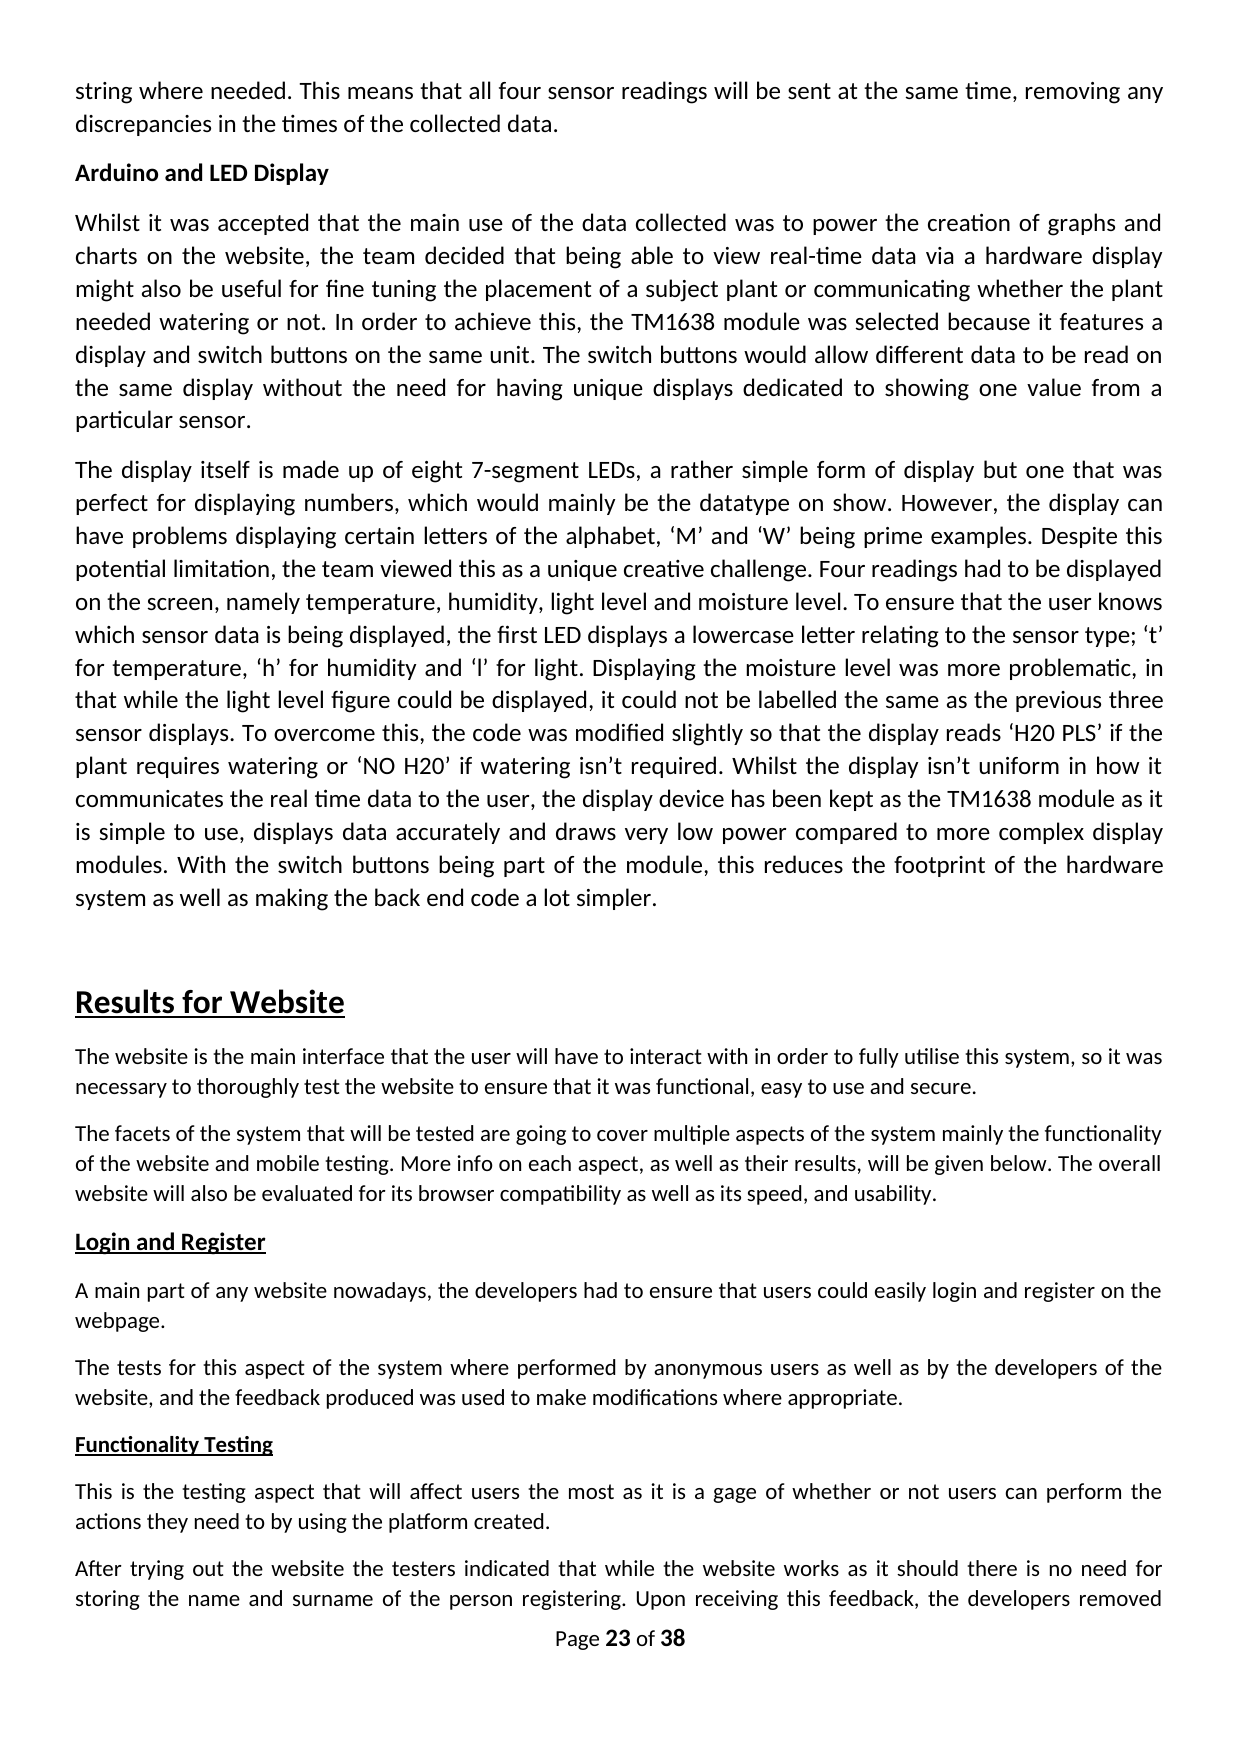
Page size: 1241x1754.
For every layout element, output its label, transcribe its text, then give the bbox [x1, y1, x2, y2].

text A main part of any website nowadays, the developers had to ensure that users could easily login and register on the webpage. [75, 1276, 1165, 1334]
text Results for Website [75, 981, 1165, 1022]
text The display itself is made up of eight 7-segment LEDs, a rather simple form of display but one that was perfect for displaying numbers, which would mainly be the datatype on show. However, the display can have problems displaying certain letters of the alphabet, ‘M’ and ‘W’ being prime examples. Despite this potential limitation, the team viewed this as a unique creative challenge. Four readings had to be displayed on the screen, namely temperature, humidity, light level and moisture level. To ensure that the user knows which sensor data is being displayed, the first LED displays a lowercase letter relating to the sensor type; ‘t’ for temperature, ‘h’ for humidity and ‘l’ for light. Displaying the moisture level was more problematic, in that while the light level figure could be displayed, it could not be labelled the same as the previous three sensor displays. To overcome this, the code was modified slightly so that the display reads ‘H20 PLS’ if the plant requires watering or ‘NO H20’ if watering isn’t required. Whilst the display isn’t uniform in how it communicates the real time data to the user, the display device has been kept as the TM1638 module as it is simple to use, displays data accurately and draws very low power compared to more complex display modules. With the switch buttons being part of the module, this reduces the footprint of the hardware system as well as making the back end code a lot simpler. [75, 454, 1165, 913]
text This is the testing aspect that will affect users the most as it is a gage of whether or not users can perform the actions they need to by using the platform created. [75, 1477, 1165, 1535]
text The website is the main interface that the user will have to interact with in order to fully utilise this system, so it was necessary to thoroughly test the website to ensure that it was functional, easy to use and secure. [75, 1042, 1165, 1100]
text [75, 75, 1165, 138]
text The facets of the system that will be tested are going to cover multiple aspects of the system mainly the functionality of the website and mobile testing. More info on each aspect, as well as their results, will be given below. The overall website will also be evaluated for its browser compatibility as well as its speed, and usability. [75, 1119, 1165, 1207]
text Functionality Testing [75, 1430, 1165, 1458]
text Whilst it was accepted that the main use of the data collected was to power the creation of graphs and charts on the website, the team decided that being able to view real-time data via a hardware display might also be useful for fine tuning the placement of a subject plant or communicating whether the plant needed watering or not. In order to achieve this, the TM1638 module was selected because it features a display and switch buttons on the same unit. The switch buttons would allow different data to be read on the same display without the need for having unique displays dedicated to showing one value from a particular sensor. [75, 207, 1165, 435]
text The tests for this aspect of the system where performed by anonymous users as well as by the developers of the website, and the feedback produced was used to make modifications where appropriate. [75, 1353, 1165, 1411]
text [75, 1554, 1165, 1612]
text Arduino and LED Display [75, 157, 1165, 188]
text Login and Register [75, 1226, 1165, 1257]
